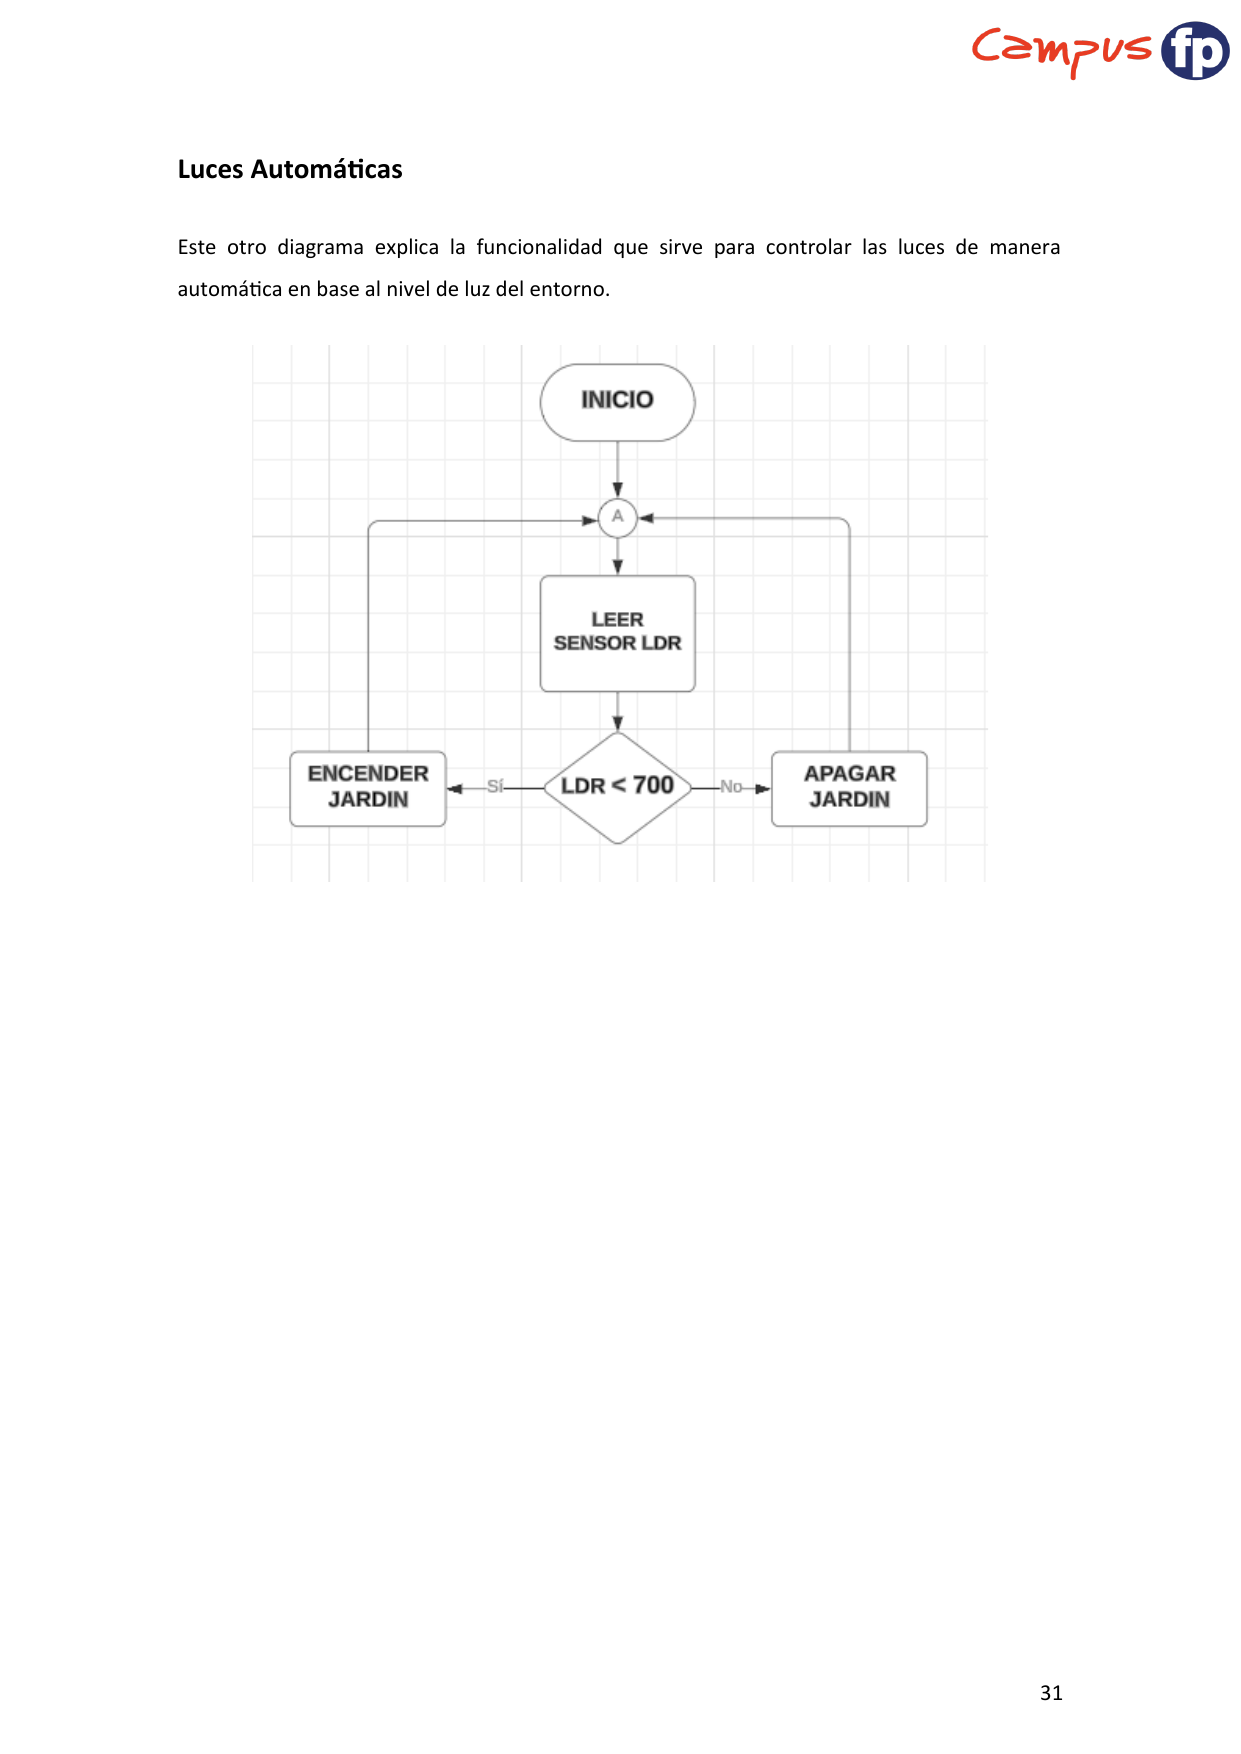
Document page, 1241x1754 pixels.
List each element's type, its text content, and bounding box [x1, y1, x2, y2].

picture [962, 0, 1241, 101]
subtitle Luces Automáticas [177, 150, 1063, 186]
picture [252, 345, 989, 882]
text Este otro diagrama explica la funcionalidad que sirve para controlar las luces de manera automática en base al nivel de luz del entorno. [177, 232, 1063, 302]
